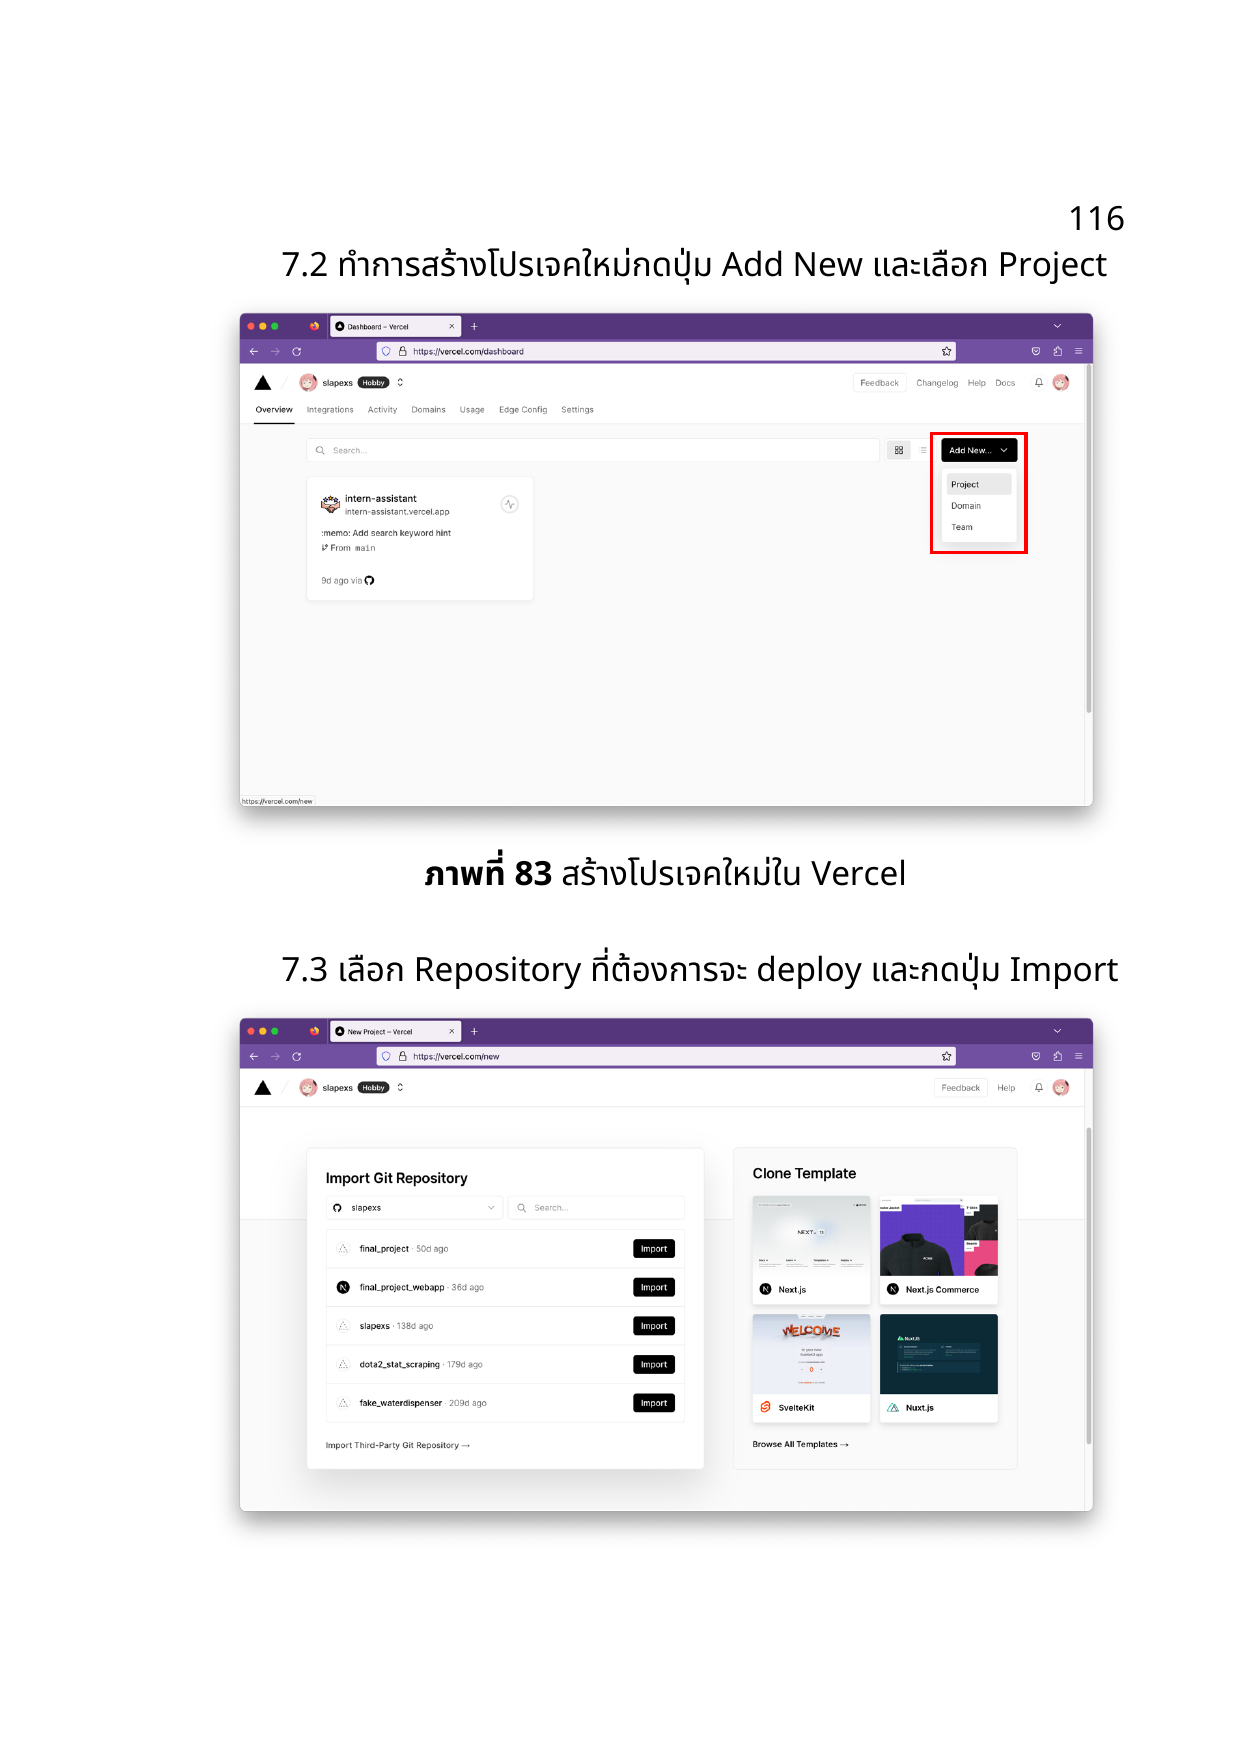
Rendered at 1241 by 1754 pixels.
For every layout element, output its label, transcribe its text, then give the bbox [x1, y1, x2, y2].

text 7.2 ทำการสร้างโปรเจคใหม่กดปุ่ม Add New และเลือก Project [206, 240, 1125, 291]
picture [206, 291, 1125, 850]
picture [206, 996, 1125, 1555]
text 7.3 เลือก Repository ที่ต้องการจะ deploy และกดปุ่ม Import [206, 945, 1125, 996]
